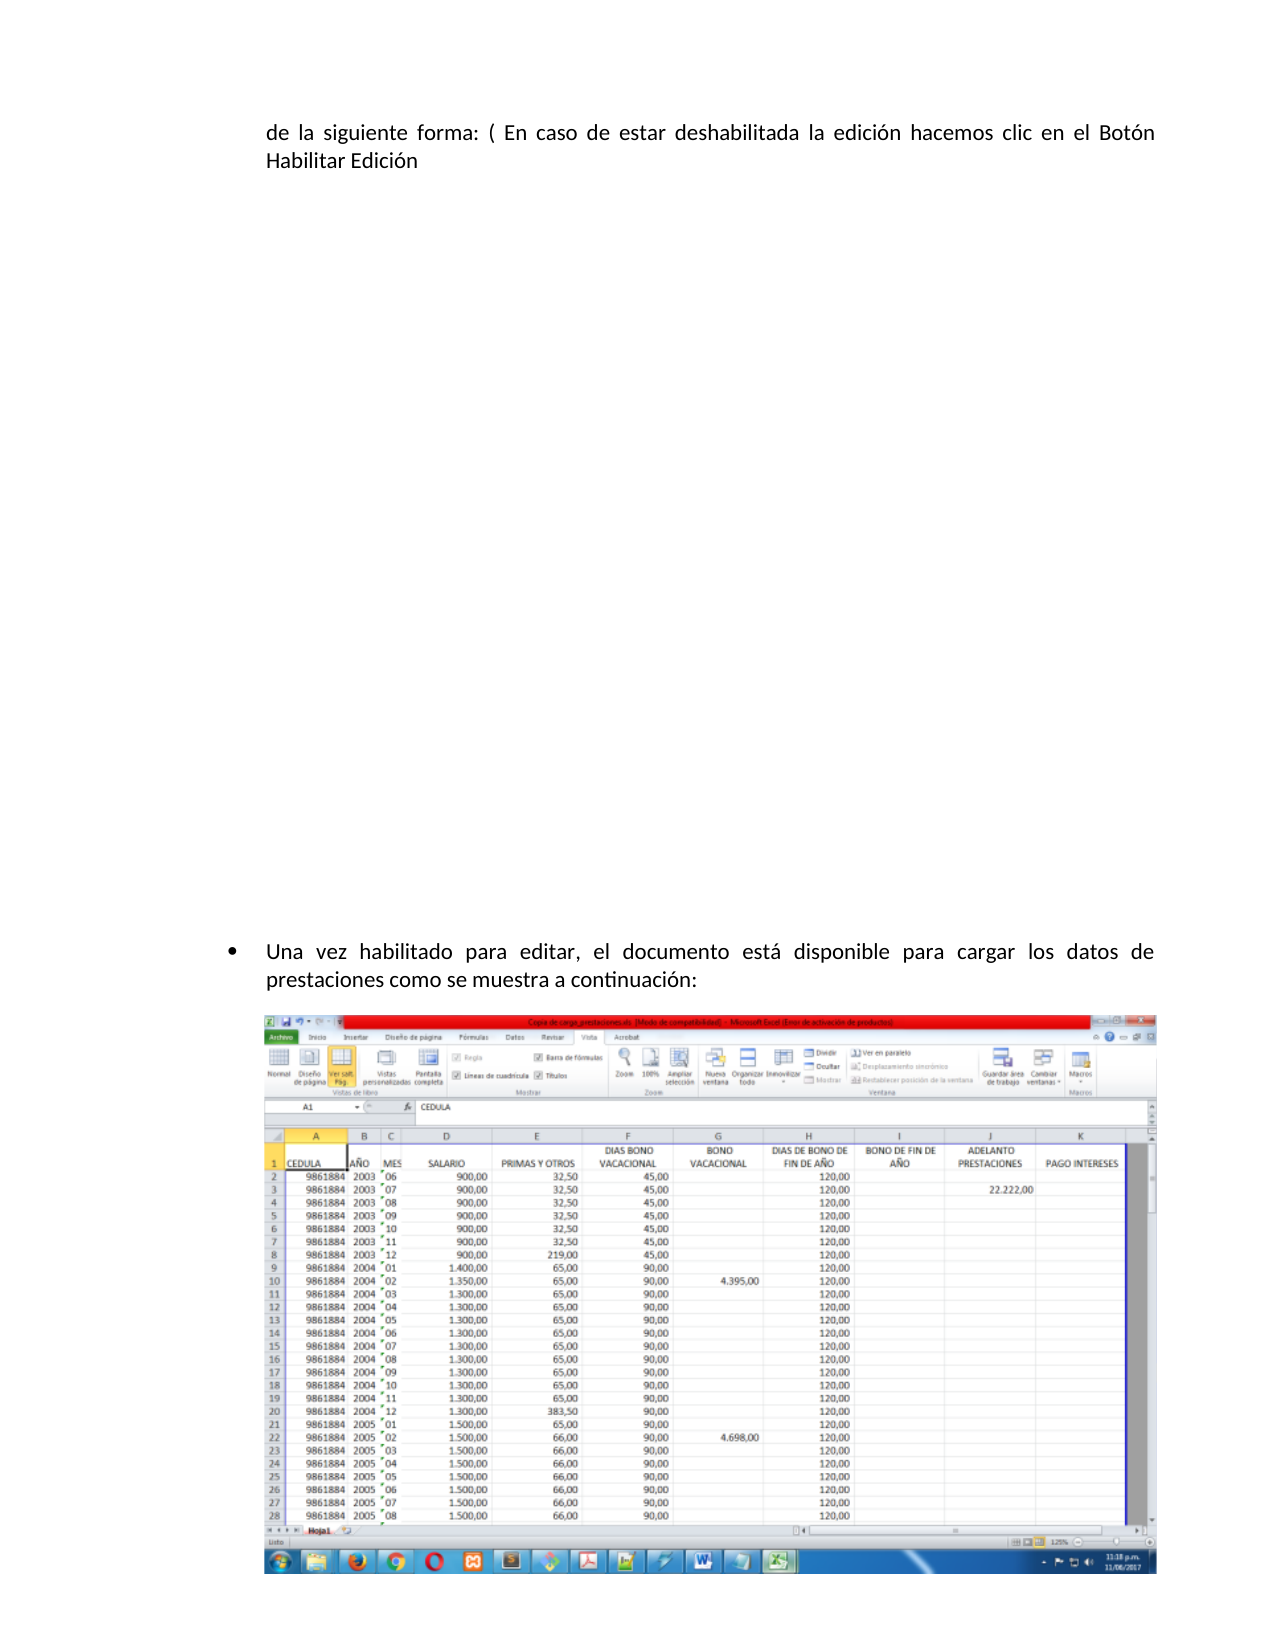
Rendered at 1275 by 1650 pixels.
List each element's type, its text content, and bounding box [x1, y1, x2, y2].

list Una vez hecho clic en el botón Aceptar se abrirá el editor de hojas de cálculo que tengamos instalado y hallamos seleccionado. En este caso abrirá Microsoft Excel y mostrar el documento de la siguiente forma: ( En caso de estar deshabilitada la edición hacemos clic en el Botón Habilitar Edición [228, 118, 1157, 174]
list Una vez habilitado para editar, el documento está disponible para cargar los datos de prestaciones como se muestra a continuación: [228, 937, 1157, 993]
picture [264, 1015, 1157, 1574]
